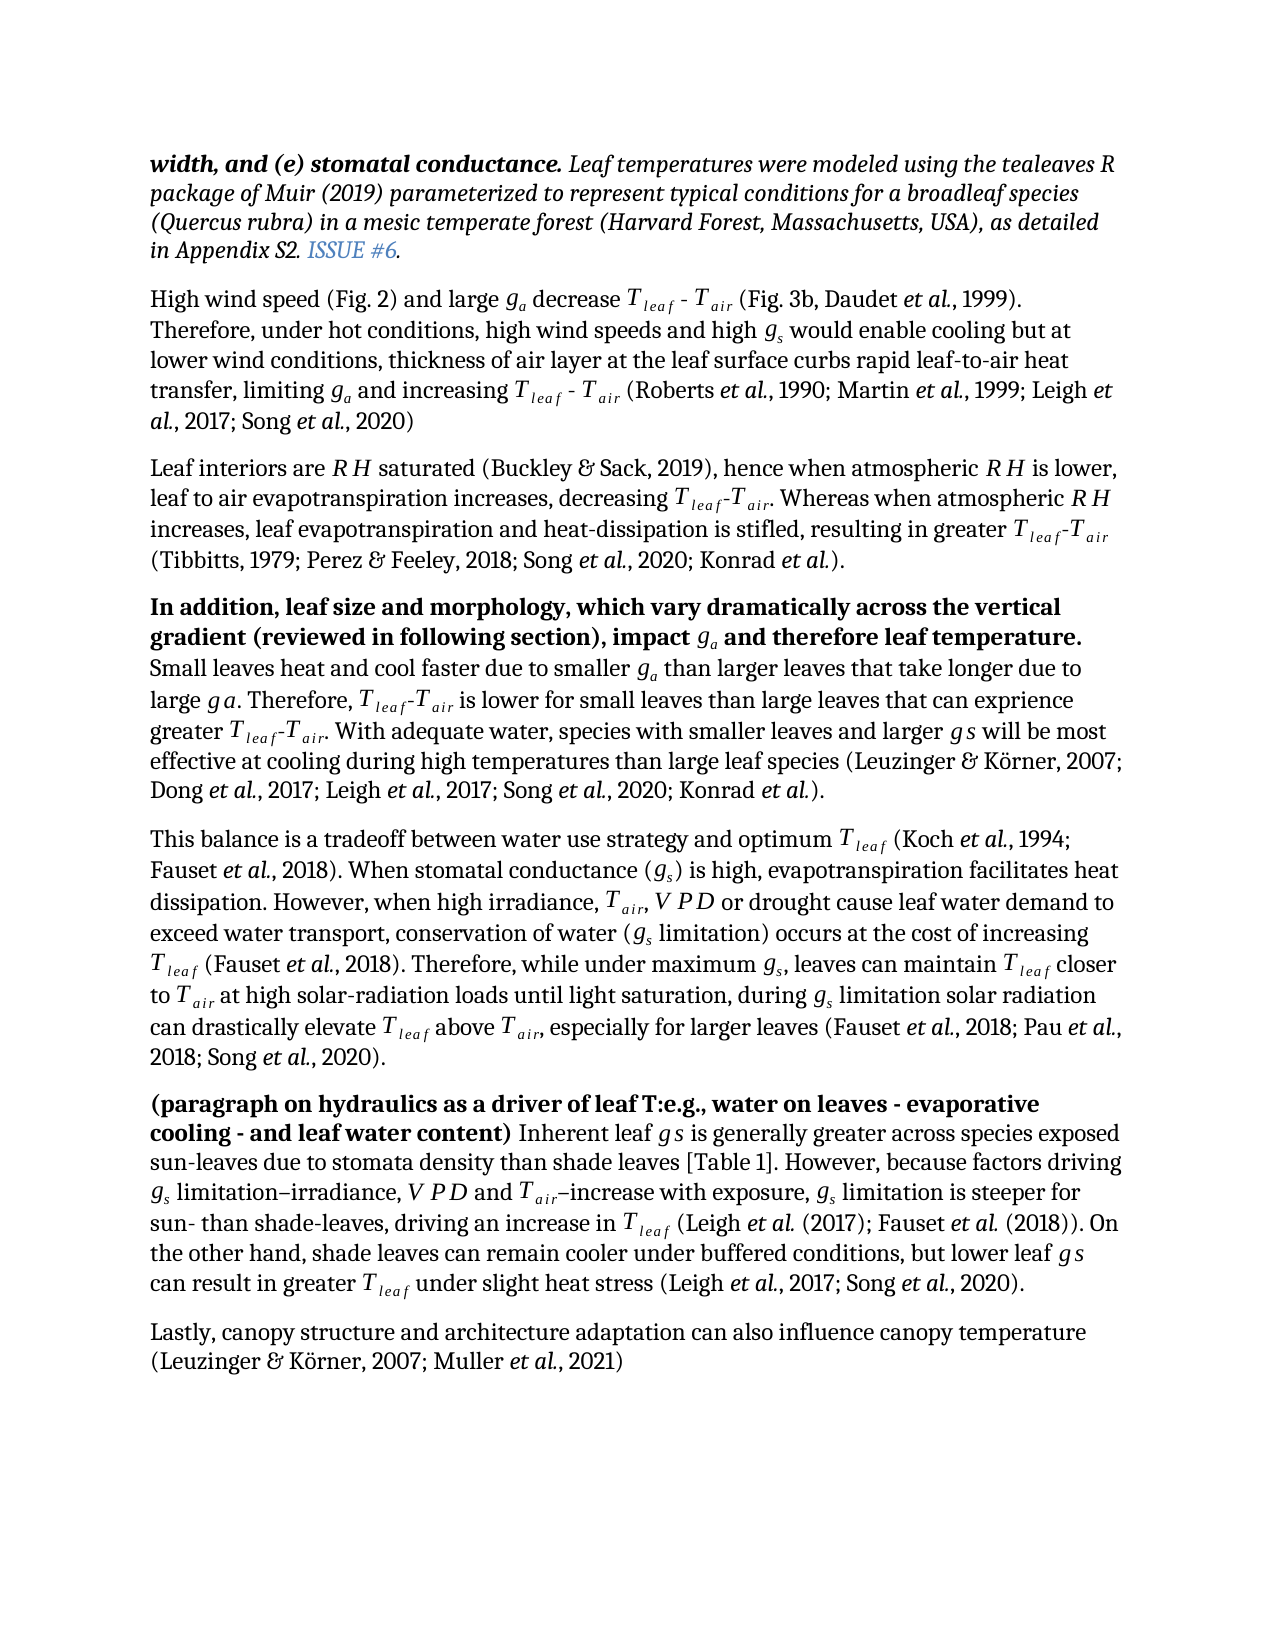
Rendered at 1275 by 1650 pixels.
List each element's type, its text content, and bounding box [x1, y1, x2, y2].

text High wind speed (Fig. 2) and large decrease - (Fig. 3b, Daudet et al., 1999). Therefore, under hot conditions, high wind speeds and high would enable cooling but at lower wind conditions, thickness of air layer at the leaf surface curbs rapid leaf-to-air heat transfer, limiting and increasing - (Roberts et al., 1990; Martin et al., 1999; Leigh et al., 2017; Song et al., 2020) [150, 284, 1125, 435]
text (paragraph on hydraulics as a driver of leaf T:e.g., water on leaves - evaporative cooling - and leaf water content) Inherent leaf is generally greater across species exposed sun-leaves due to stomata density than shade leaves [Table 1]. However, because factors driving limitation–irradiance, and –increase with exposure, limitation is steeper for sun- than shade-leaves, driving an increase in (Leigh et al. (2017); Fauset et al. (2018)). On the other hand, shade leaves can remain cooler under buffered conditions, but lower leaf can result in greater under slight heat stress (Leigh et al., 2017; Song et al., 2020). [150, 1090, 1125, 1299]
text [150, 150, 1125, 265]
text Leaf interiors are saturated (Buckley & Sack, 2019), hence when atmospheric is lower, leaf to air evapotranspiration increases, decreasing -. Whereas when atmospheric increases, leaf evapotranspiration and heat-dissipation is stifled, resulting in greater - (Tibbitts, 1979; Perez & Feeley, 2018; Song et al., 2020; Konrad et al.). [150, 454, 1125, 574]
text In addition, leaf size and morphology, which vary dramatically across the vertical gradient (reviewed in following section), impact and therefore leaf temperature. Small leaves heat and cool faster due to smaller than larger leaves that take longer due to large . Therefore, - is lower for small leaves than large leaves that can exprience greater -. With adequate water, species with smaller leaves and larger will be most effective at cooling during high temperatures than large leaf species (Leuzinger & Körner, 2007; Dong et al., 2017; Leigh et al., 2017; Song et al., 2020; Konrad et al.). [150, 593, 1125, 805]
text This balance is a tradeoff between water use strategy and optimum (Koch et al., 1994; Fauset et al., 2018). When stomatal conductance () is high, evapotranspiration facilitates heat dissipation. However, when high irradiance, , or drought cause leaf water demand to exceed water transport, conservation of water ( limitation) occurs at the cost of increasing (Fauset et al., 2018). Therefore, while under maximum , leaves can maintain closer to at high solar-radiation loads until light saturation, during limitation solar radiation can drastically elevate above , especially for larger leaves (Fauset et al., 2018; Pau et al., 2018; Song et al., 2020). [150, 823, 1125, 1072]
text Lastly, canopy structure and architecture adaptation can also influence canopy temperature (Leuzinger & Körner, 2007; Muller et al., 2021) [150, 1318, 1125, 1376]
